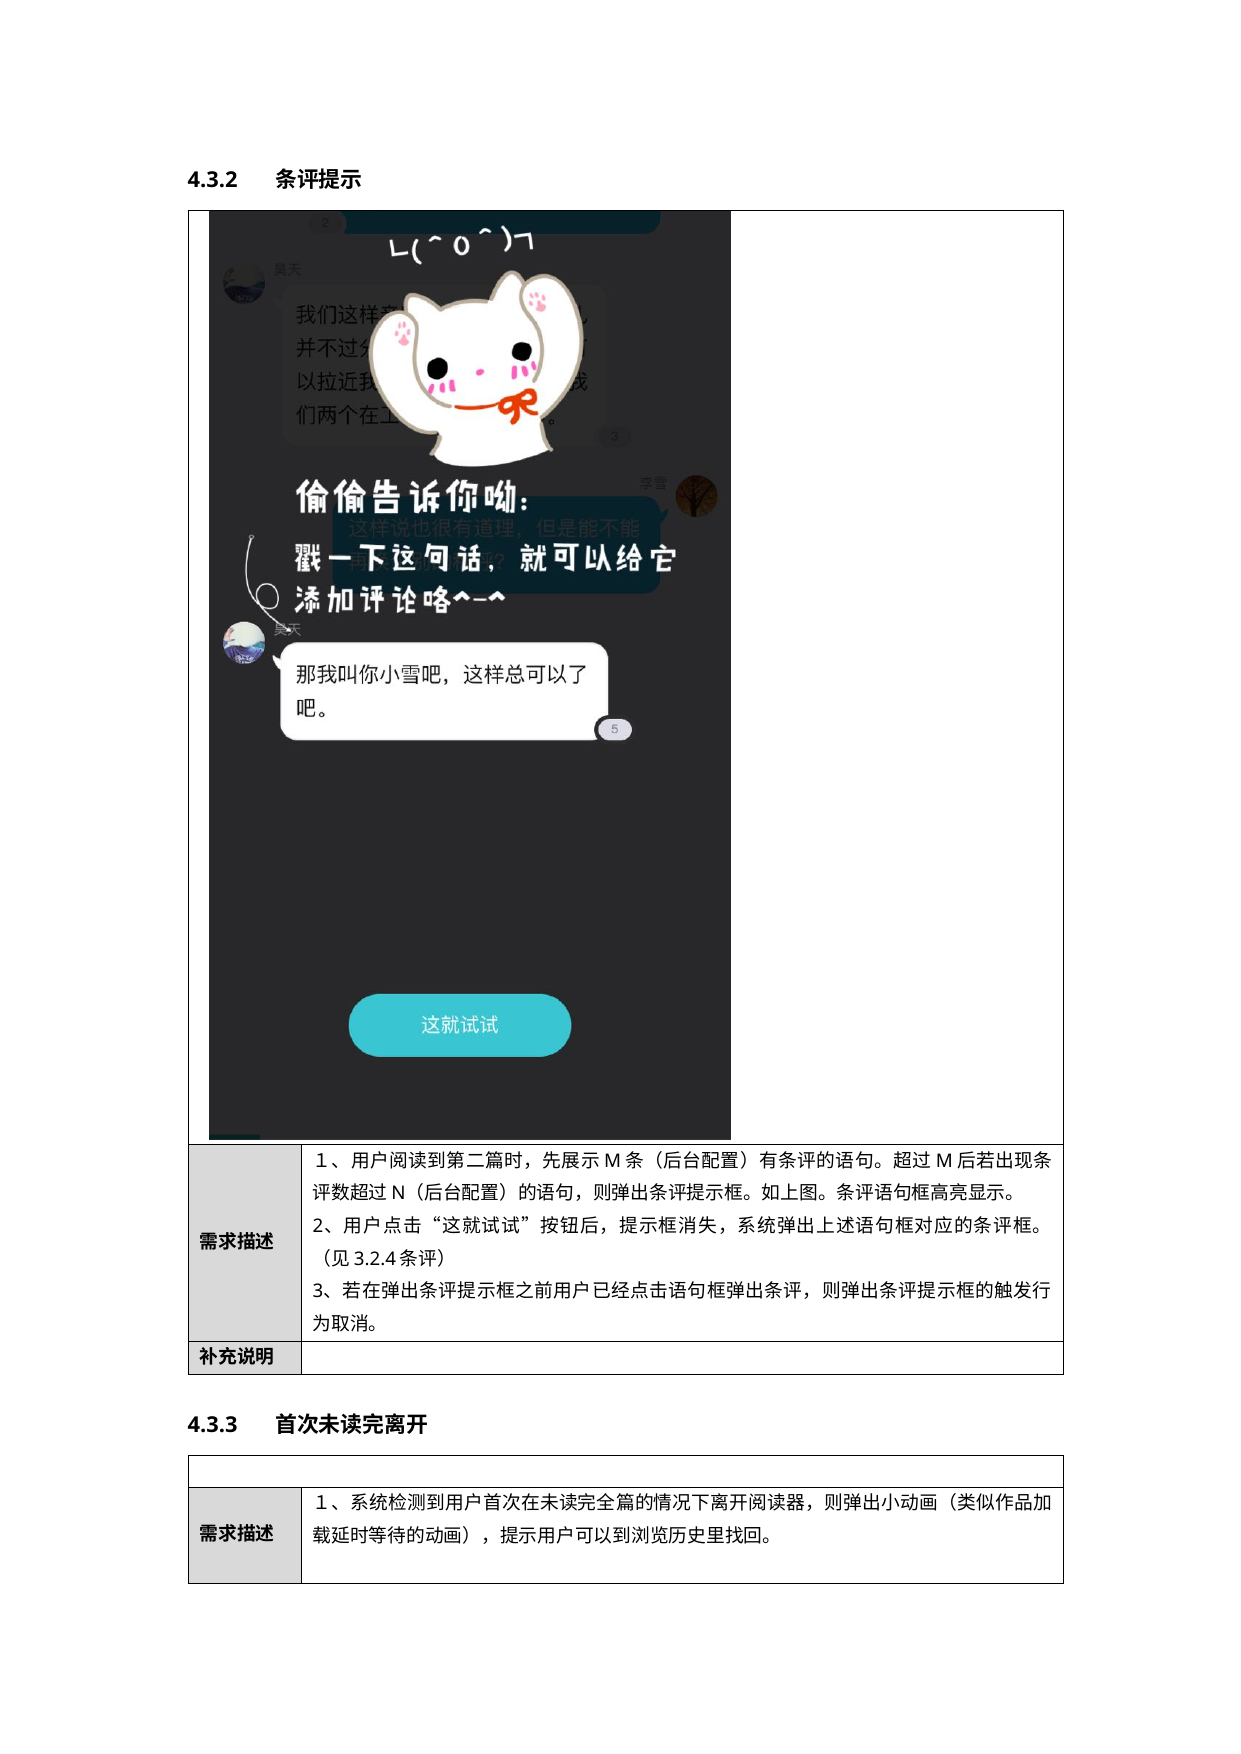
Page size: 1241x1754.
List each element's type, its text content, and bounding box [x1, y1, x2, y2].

table_cell １、系统检测到用户首次在未读完全篇的情况下离开阅读器，则弹出小动画（类似作品加载延时等待的动画），提示用户可以到浏览历史里找回。 [302, 1488, 1063, 1583]
table_cell １、用户阅读到第二篇时，先展示M条（后台配置）有条评的语句。超过M后若出现条评数超过N（后台配置）的语句，则弹出条评提示框。如上图。条评语句框高亮显示。 2、用户点击“这就试试”按钮后，提示框消失，系统弹出上述语句框对应的条评框。（见3.2.4条评） 3、若在弹出条评提示框之前用户已经点击语句框弹出条评，则弹出条评提示框的触发行为取消。 [302, 1145, 1063, 1341]
text 条评提示 [187, 162, 1063, 194]
table_header [189, 1456, 1063, 1487]
table_cell 需求描述 [189, 1145, 301, 1341]
picture [209, 211, 731, 1140]
table_cell 补充说明 [189, 1342, 301, 1374]
table_cell 需求描述 [189, 1488, 301, 1583]
text 首次未读完离开 [187, 1407, 1063, 1439]
table_cell [302, 1342, 1063, 1374]
table_header [189, 211, 1063, 1144]
